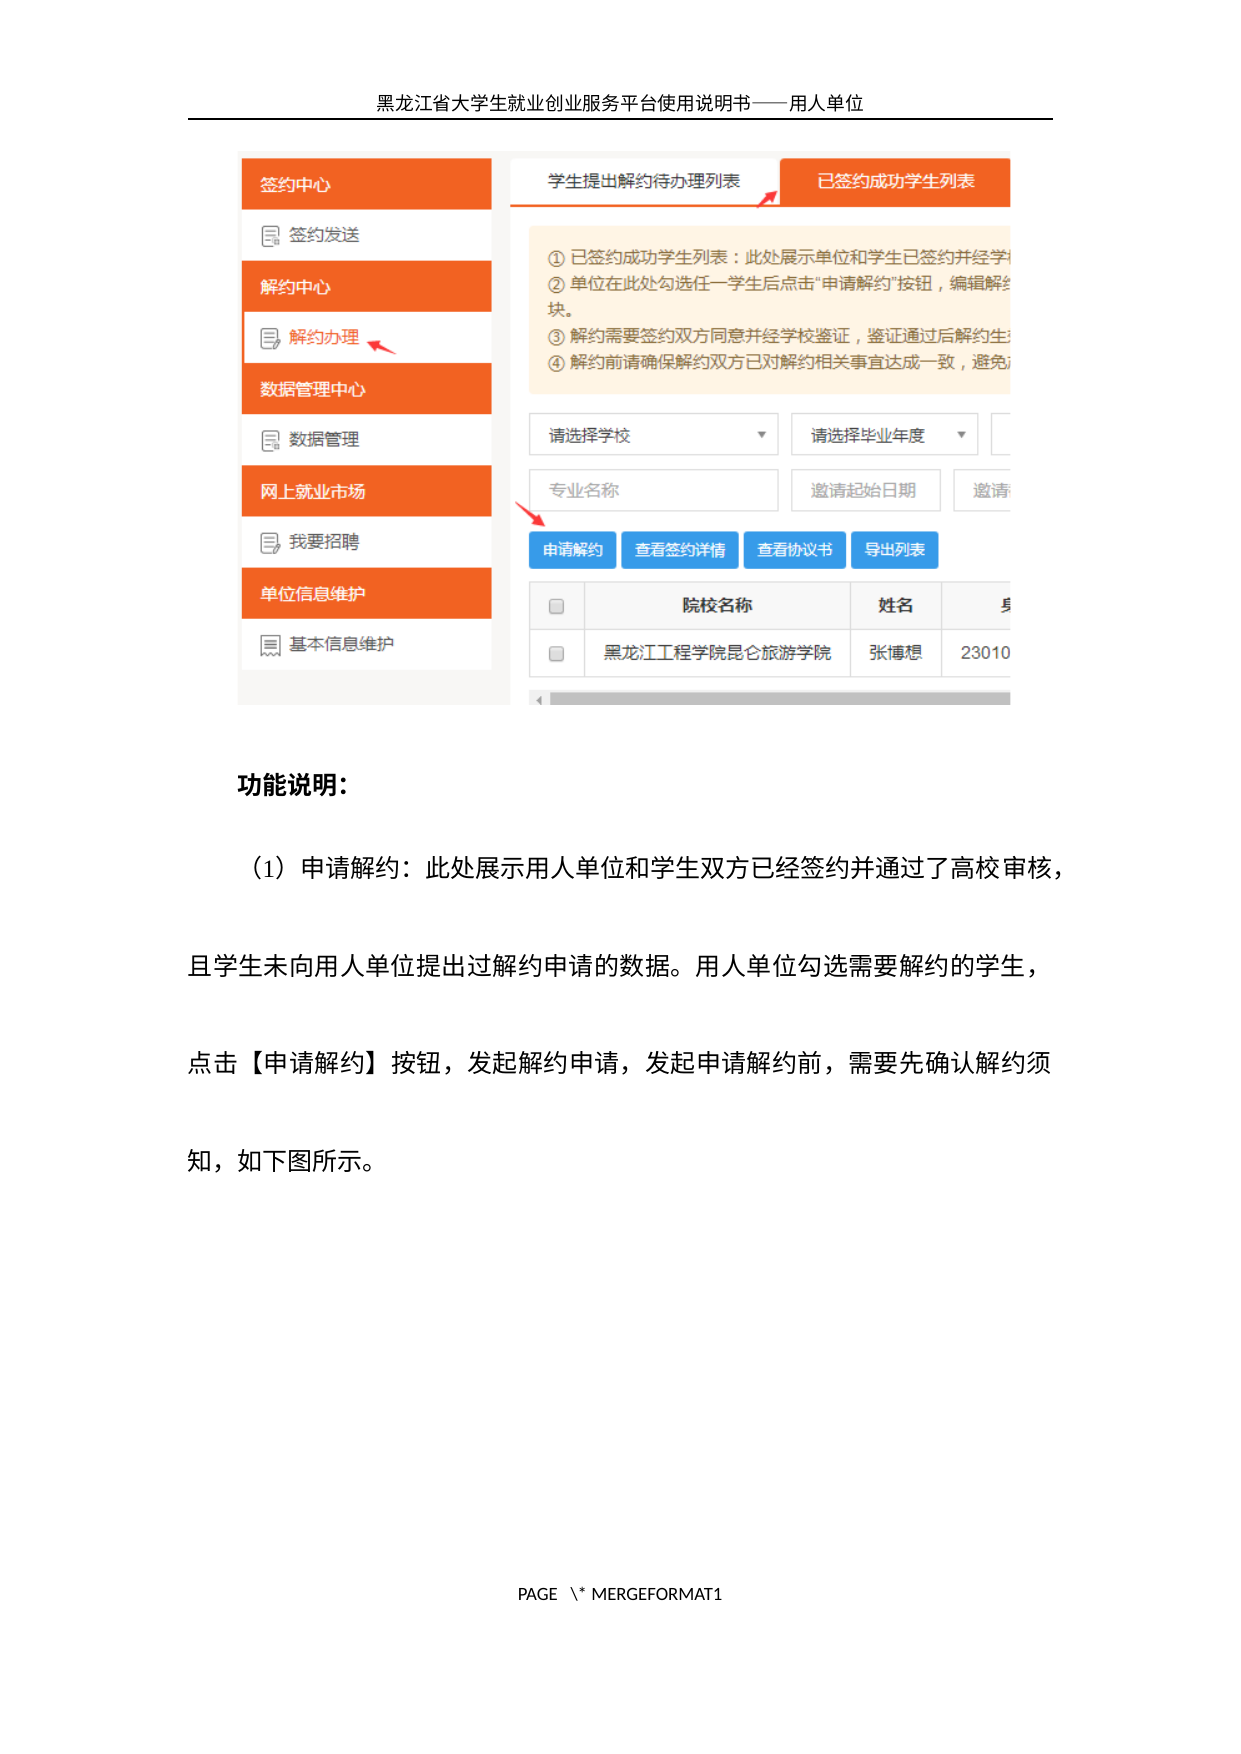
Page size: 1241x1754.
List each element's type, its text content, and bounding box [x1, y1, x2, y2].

text 功能说明： [187, 751, 1053, 816]
picture [237, 151, 1011, 705]
text （1）申请解约：此处展示用人单位和学生双方已经签约并通过了高校审核，且学生未向用人单位提出过解约申请的数据。用人单位勾选需要解约的学生，点击【申请解约】按钮，发起解约申请，发起申请解约前，需要先确认解约须知，如下图所示。 [187, 834, 1053, 1192]
